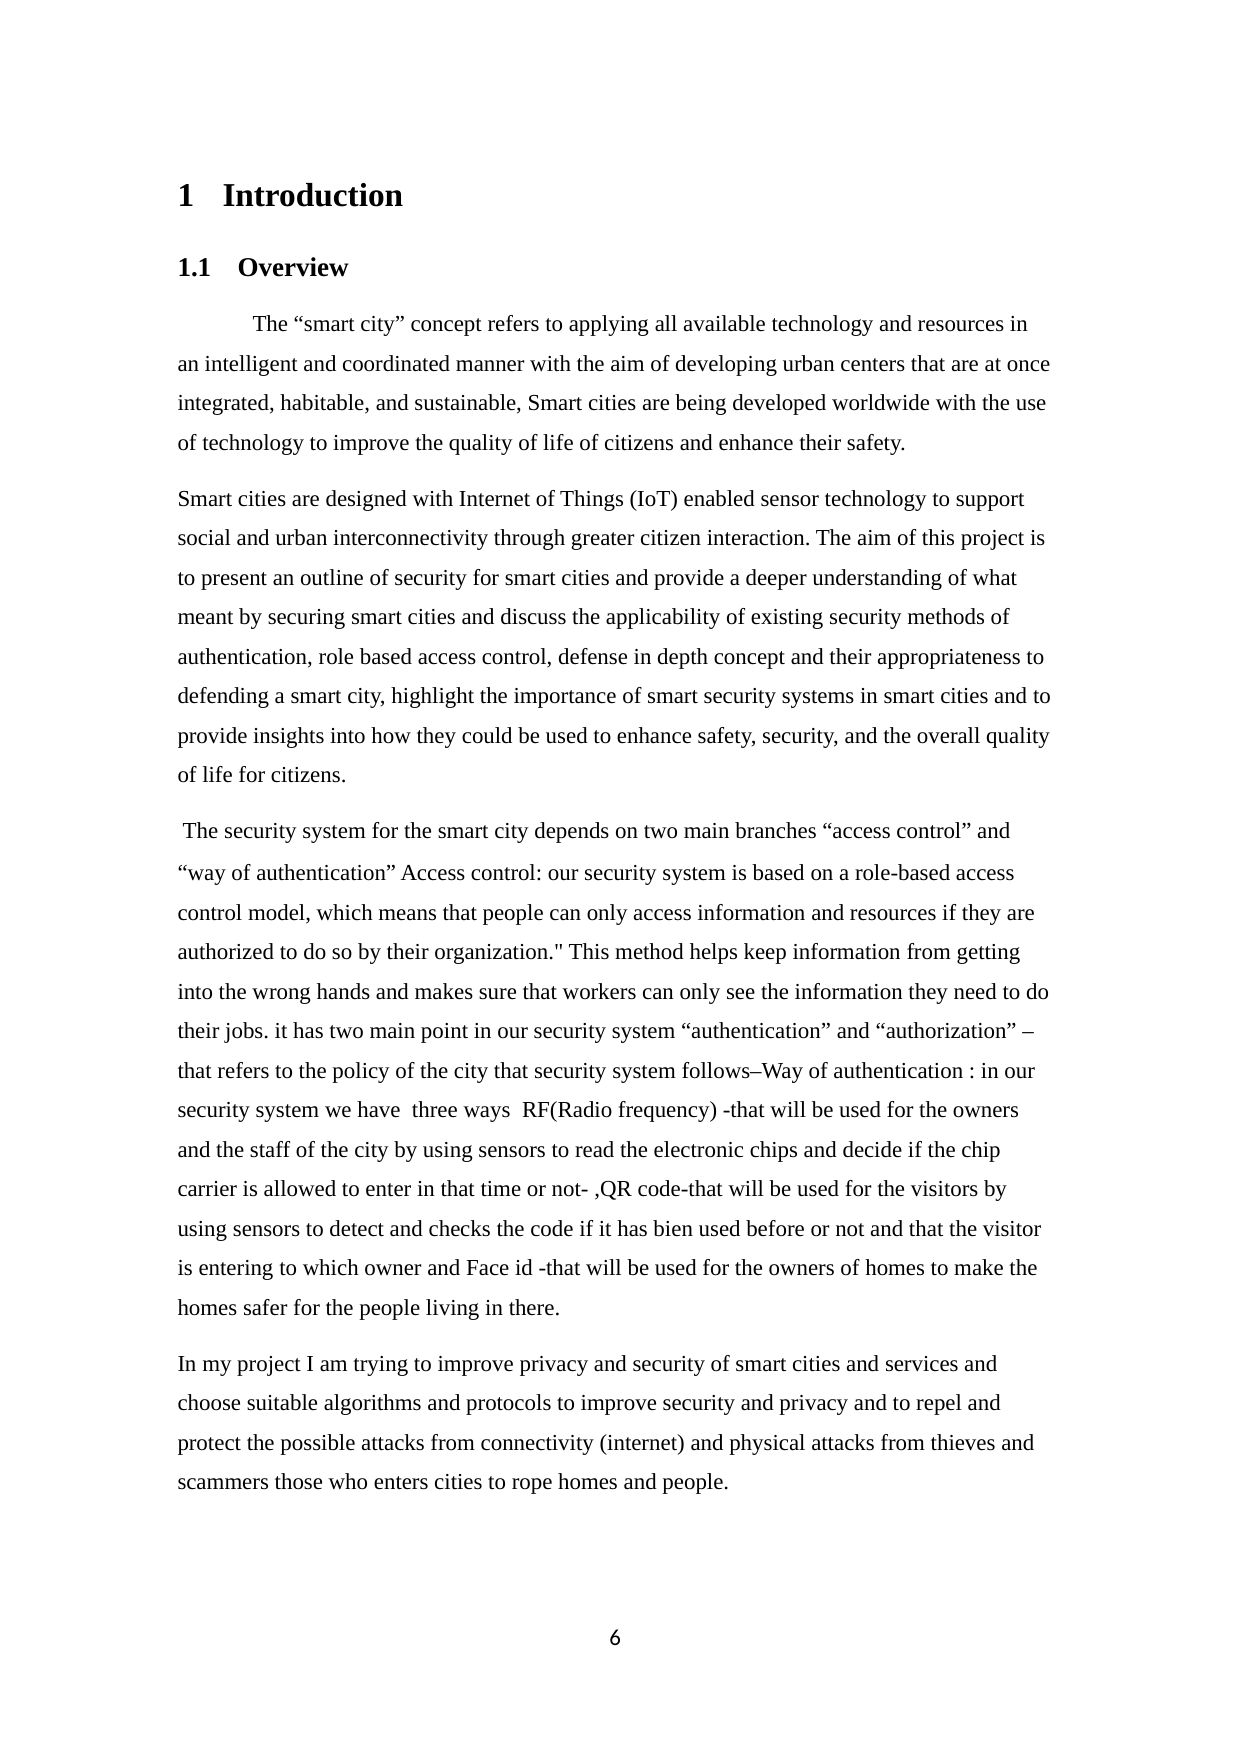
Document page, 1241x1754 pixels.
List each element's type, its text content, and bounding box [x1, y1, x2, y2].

text The security system for the smart city depends on two main branches “access control” and “way of authentication” Access control: our security system is based on a role-based access control model, which means that people can only access information and resources if they are authorized to do so by their organization." This method helps keep information from getting into the wrong hands and makes sure that workers can only see the information they need to do their jobs. it has two main point in our security system “authentication” and “authorization” – that refers to the policy of the city that security system follows–Way of authentication : in our security system we have three ways RF(Radio frequency) -that will be used for the owners and the staff of the city by using sensors to read the electronic chips and decide if the chip carrier is allowed to enter in that time or not- ,QR code-that will be used for the visitors by using sensors to detect and checks the code if it has bien used before or not and that the visitor is entering to which owner and Face id -that will be used for the owners of homes to make the homes safer for the people living in there. [177, 817, 1053, 1320]
subtitle Overview [177, 251, 1053, 282]
text In my project I am trying to improve privacy and security of smart cities and services and choose suitable algorithms and protocols to improve security and privacy and to repel and protect the possible attacks from connectivity (internet) and physical attacks from thieves and scammers those who enters cities to rope homes and people. [177, 1350, 1053, 1495]
text The “smart city” concept refers to applying all available technology and resources in an intelligent and coordinated manner with the aim of developing urban centers that are at once integrated, habitable, and sustainable, Smart cities are being developed worldwide with the use of technology to improve the quality of life of citizens and enhance their safety. [177, 310, 1053, 455]
subtitle Introduction [177, 175, 1053, 213]
text Smart cities are designed with Internet of Things (IoT) enabled sensor technology to support social and urban interconnectivity through greater citizen interaction. The aim of this project is to present an outline of security for smart cities and provide a deeper understanding of what meant by securing smart cities and discuss the applicability of existing security methods of authentication, role based access control, defense in depth concept and their appropriateness to defending a smart city, highlight the importance of smart security systems in smart cities and to provide insights into how they could be used to enhance safety, security, and the overall quality of life for citizens. [177, 485, 1053, 788]
